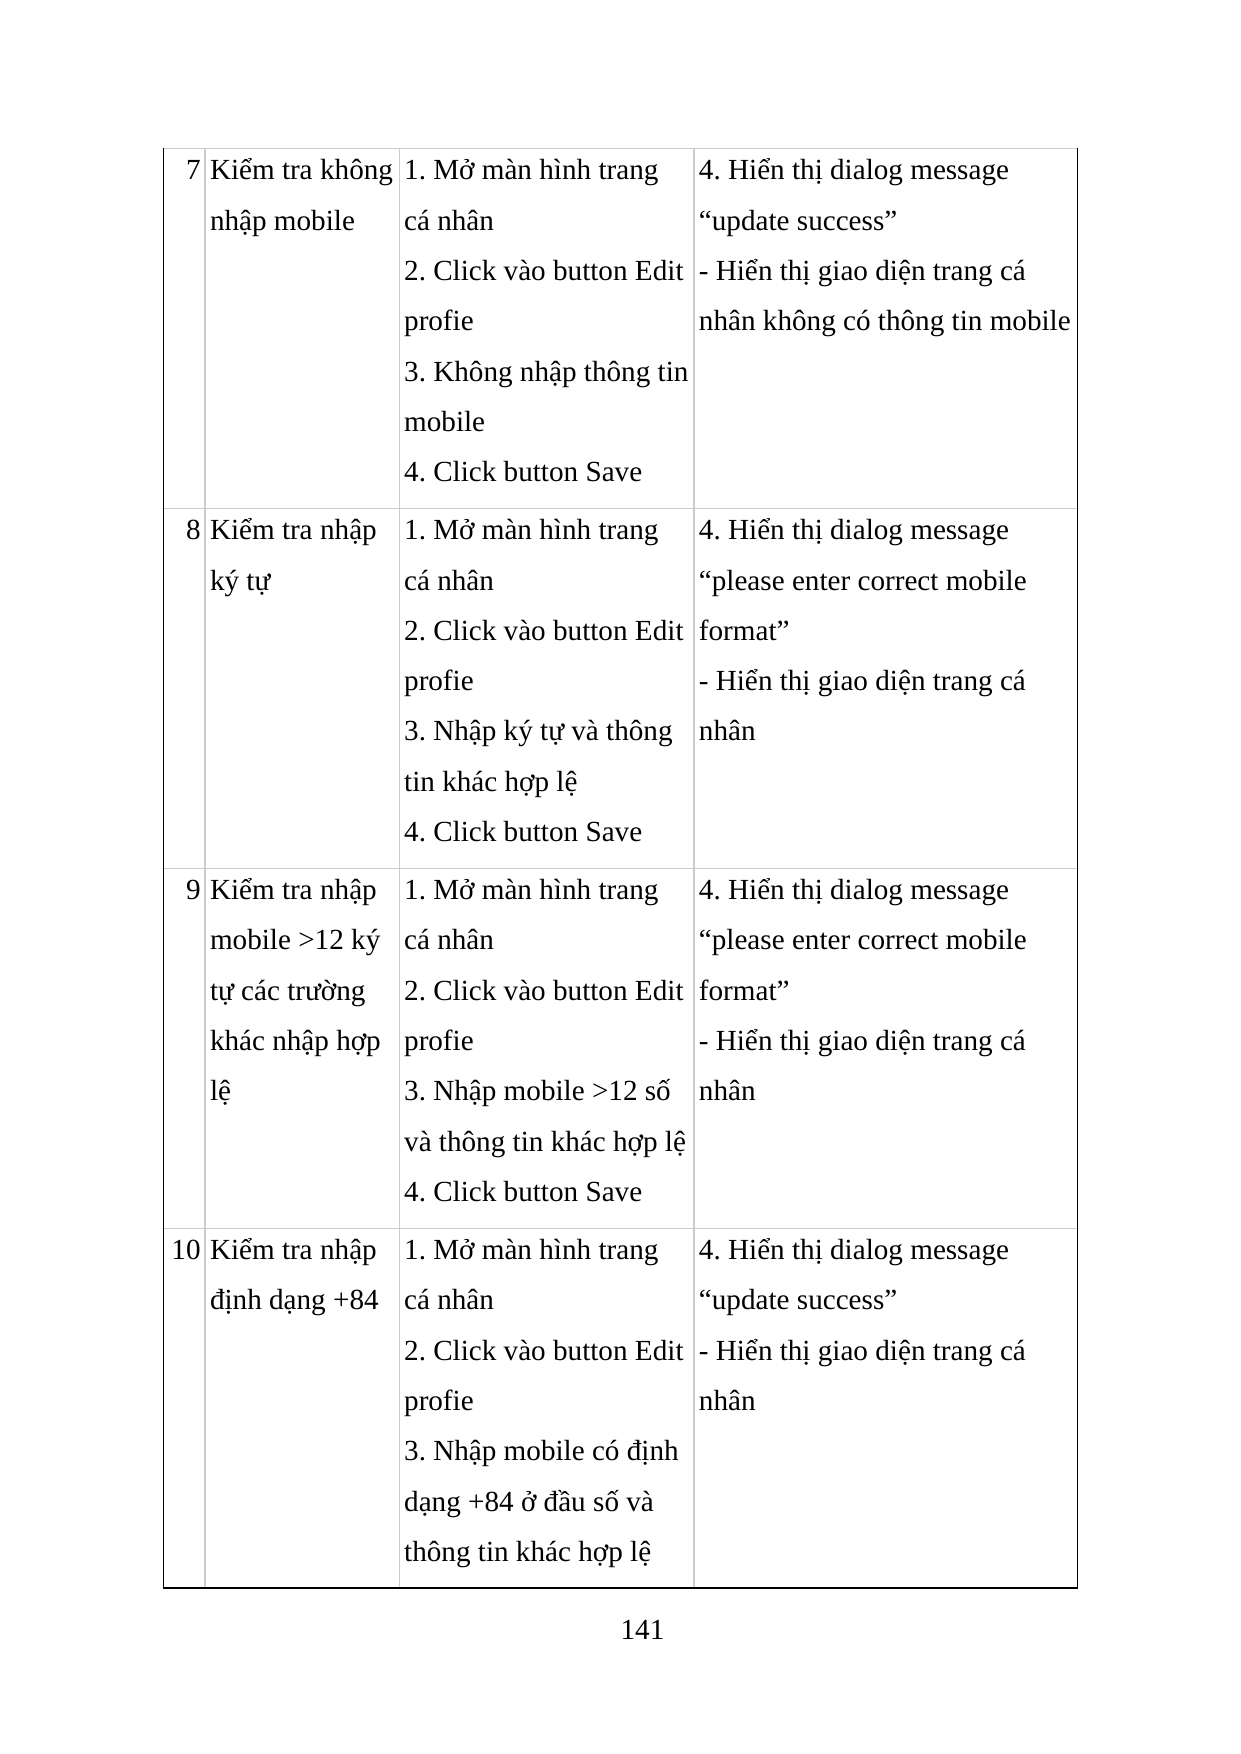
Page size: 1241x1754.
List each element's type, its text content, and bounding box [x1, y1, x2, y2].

table_cell 10 [164, 1229, 204, 1587]
table_cell 4. Hiển thị dialog message “please enter correct mobile format” - Hiển thị giao diện trang cá nhân [695, 508, 1077, 867]
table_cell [695, 1228, 1077, 1587]
table_cell 4. Hiển thị dialog message “update success” - Hiển thị giao diện trang cá nhân không có thông tin mobile [695, 149, 1077, 508]
table_cell 8 [164, 509, 204, 867]
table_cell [206, 1229, 399, 1587]
table_cell Kiểm tra nhập ký tự [206, 509, 399, 867]
table_cell Kiểm tra không nhập mobile [206, 149, 399, 508]
table_cell 7 [164, 149, 204, 508]
table_cell Kiểm tra nhập mobile >12 ký tự các trường khác nhập hợp lệ [206, 869, 399, 1227]
table_cell 1. Mở màn hình trang cá nhân 2. Click vào button Edit profie 3. Nhập mobile >12 số và thông tin khác hợp lệ 4. Click button Save [400, 869, 693, 1227]
table_cell 1. Mở màn hình trang cá nhân 2. Click vào button Edit profie 3. Nhập ký tự và thông tin khác hợp lệ 4. Click button Save [400, 509, 693, 867]
table_cell 9 [164, 869, 204, 1227]
table_cell 1. Mở màn hình trang cá nhân 2. Click vào button Edit profie 3. Không nhập thông tin mobile 4. Click button Save [400, 149, 693, 508]
table_cell 4. Hiển thị dialog message “please enter correct mobile format” - Hiển thị giao diện trang cá nhân [695, 868, 1077, 1227]
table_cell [400, 1229, 693, 1587]
